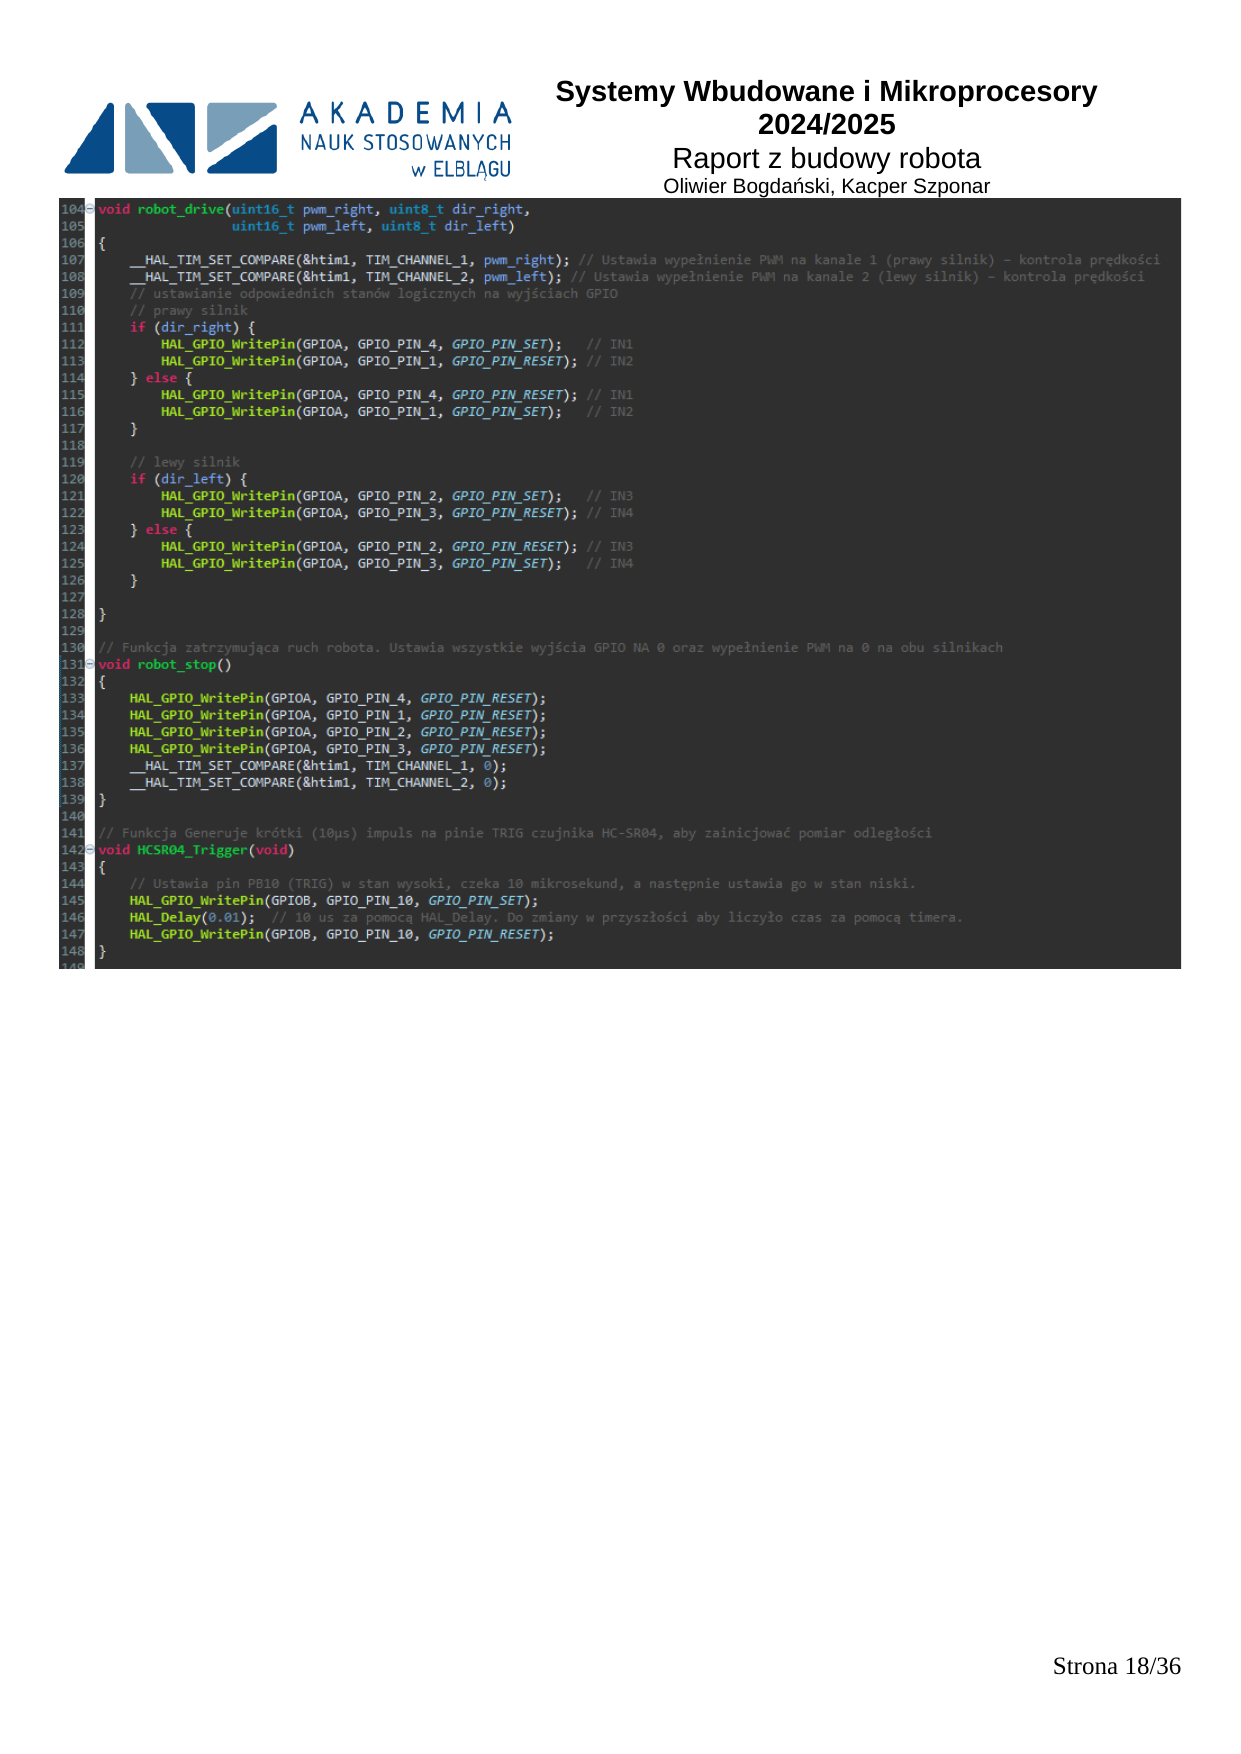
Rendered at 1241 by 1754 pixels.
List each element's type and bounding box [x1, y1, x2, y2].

picture [63, 100, 515, 181]
picture [59, 198, 1182, 969]
